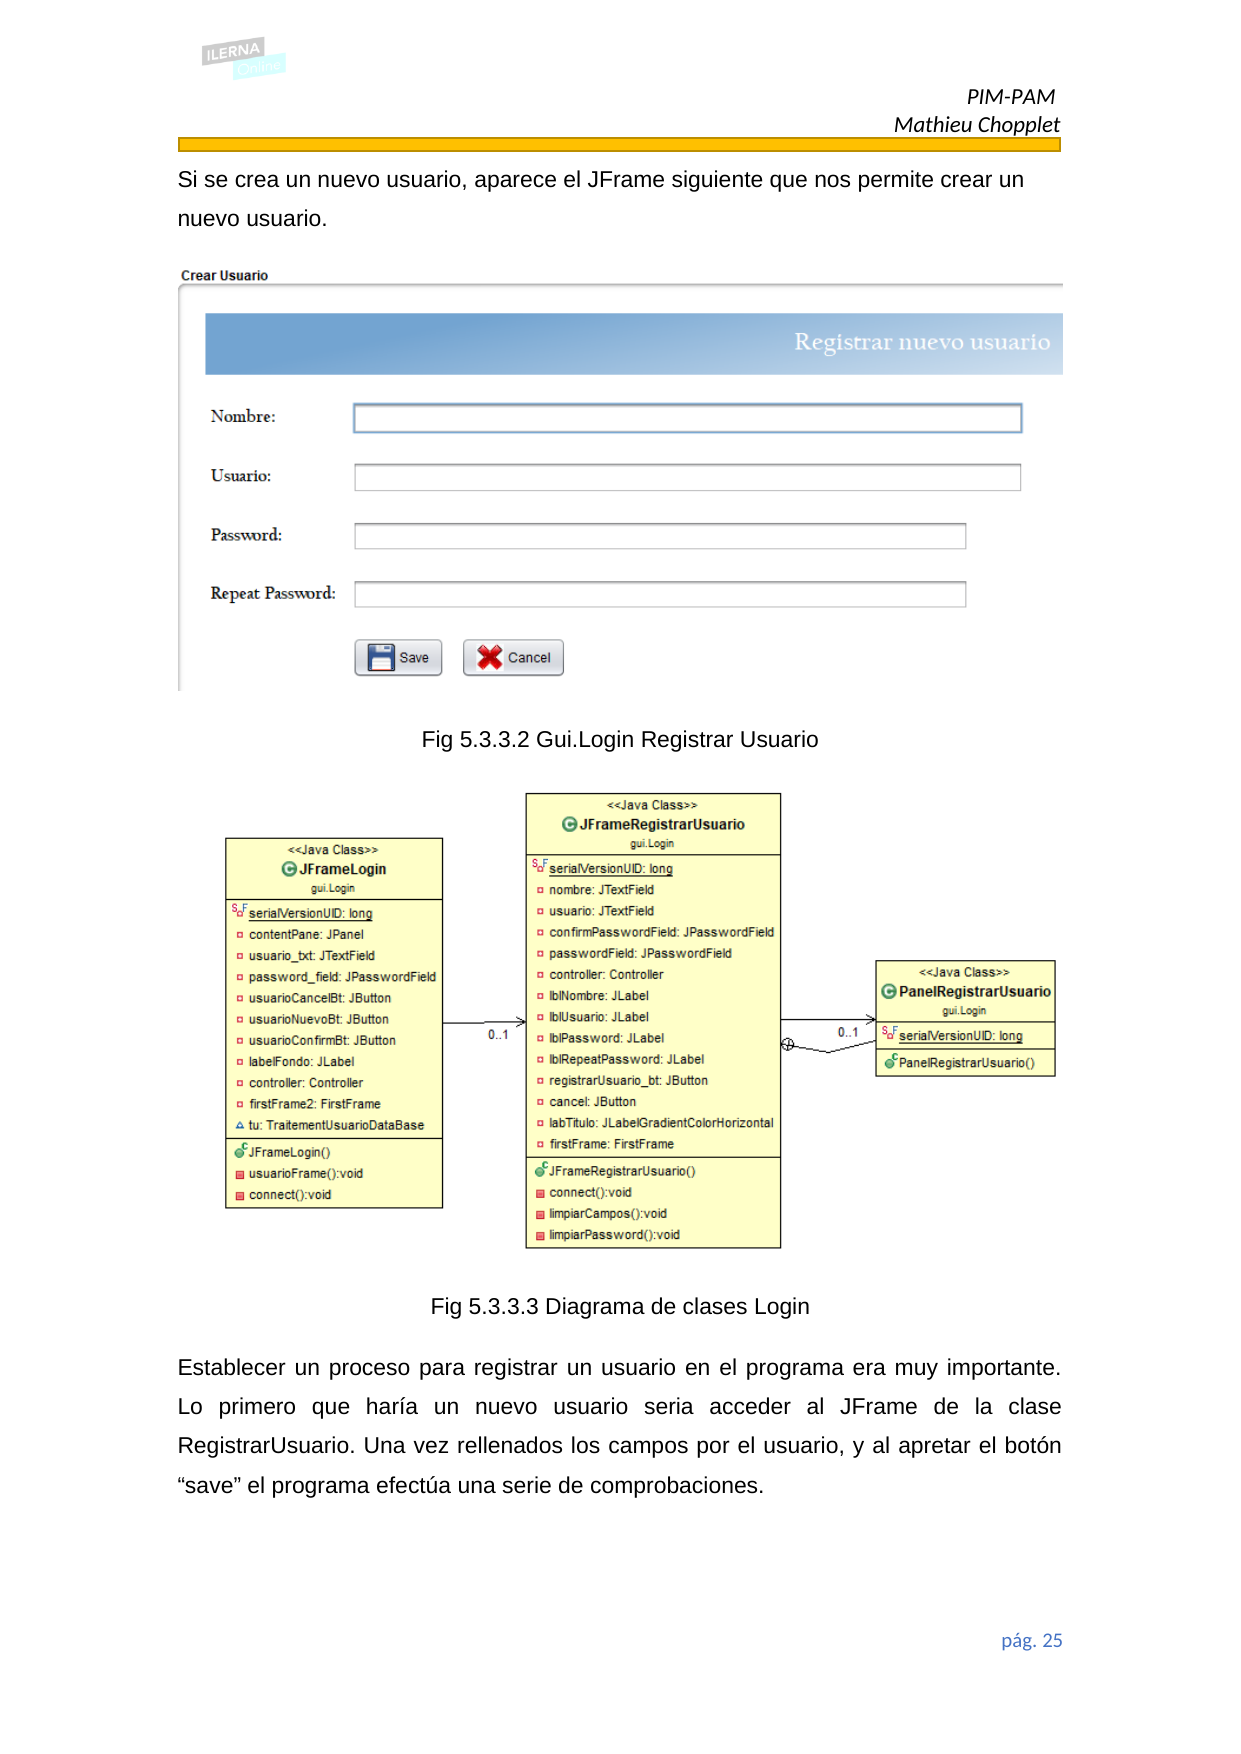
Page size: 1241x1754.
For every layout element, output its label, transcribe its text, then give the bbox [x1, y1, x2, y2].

text Establecer un proceso para registrar un usuario en el programa era muy importante. Lo primero que haría un nuevo usuario seria acceder al JFrame de la clase RegistrarUsuario. Una vez rellenados los campos por el usuario, y al apretar el botón “save” el programa efectúa una serie de comprobaciones. [177, 1353, 1063, 1498]
picture [177, 266, 1063, 691]
text Si se crea un nuevo usuario, aparece el JFrame siguiente que nos permite crear un nuevo usuario. [177, 166, 1063, 232]
text Fig 5.3.3.2 Gui.Login Registrar Usuario [177, 726, 1063, 752]
picture [177, 786, 1063, 1258]
text Fig 5.3.3.3 Diagrama de clases Login [177, 1293, 1063, 1319]
